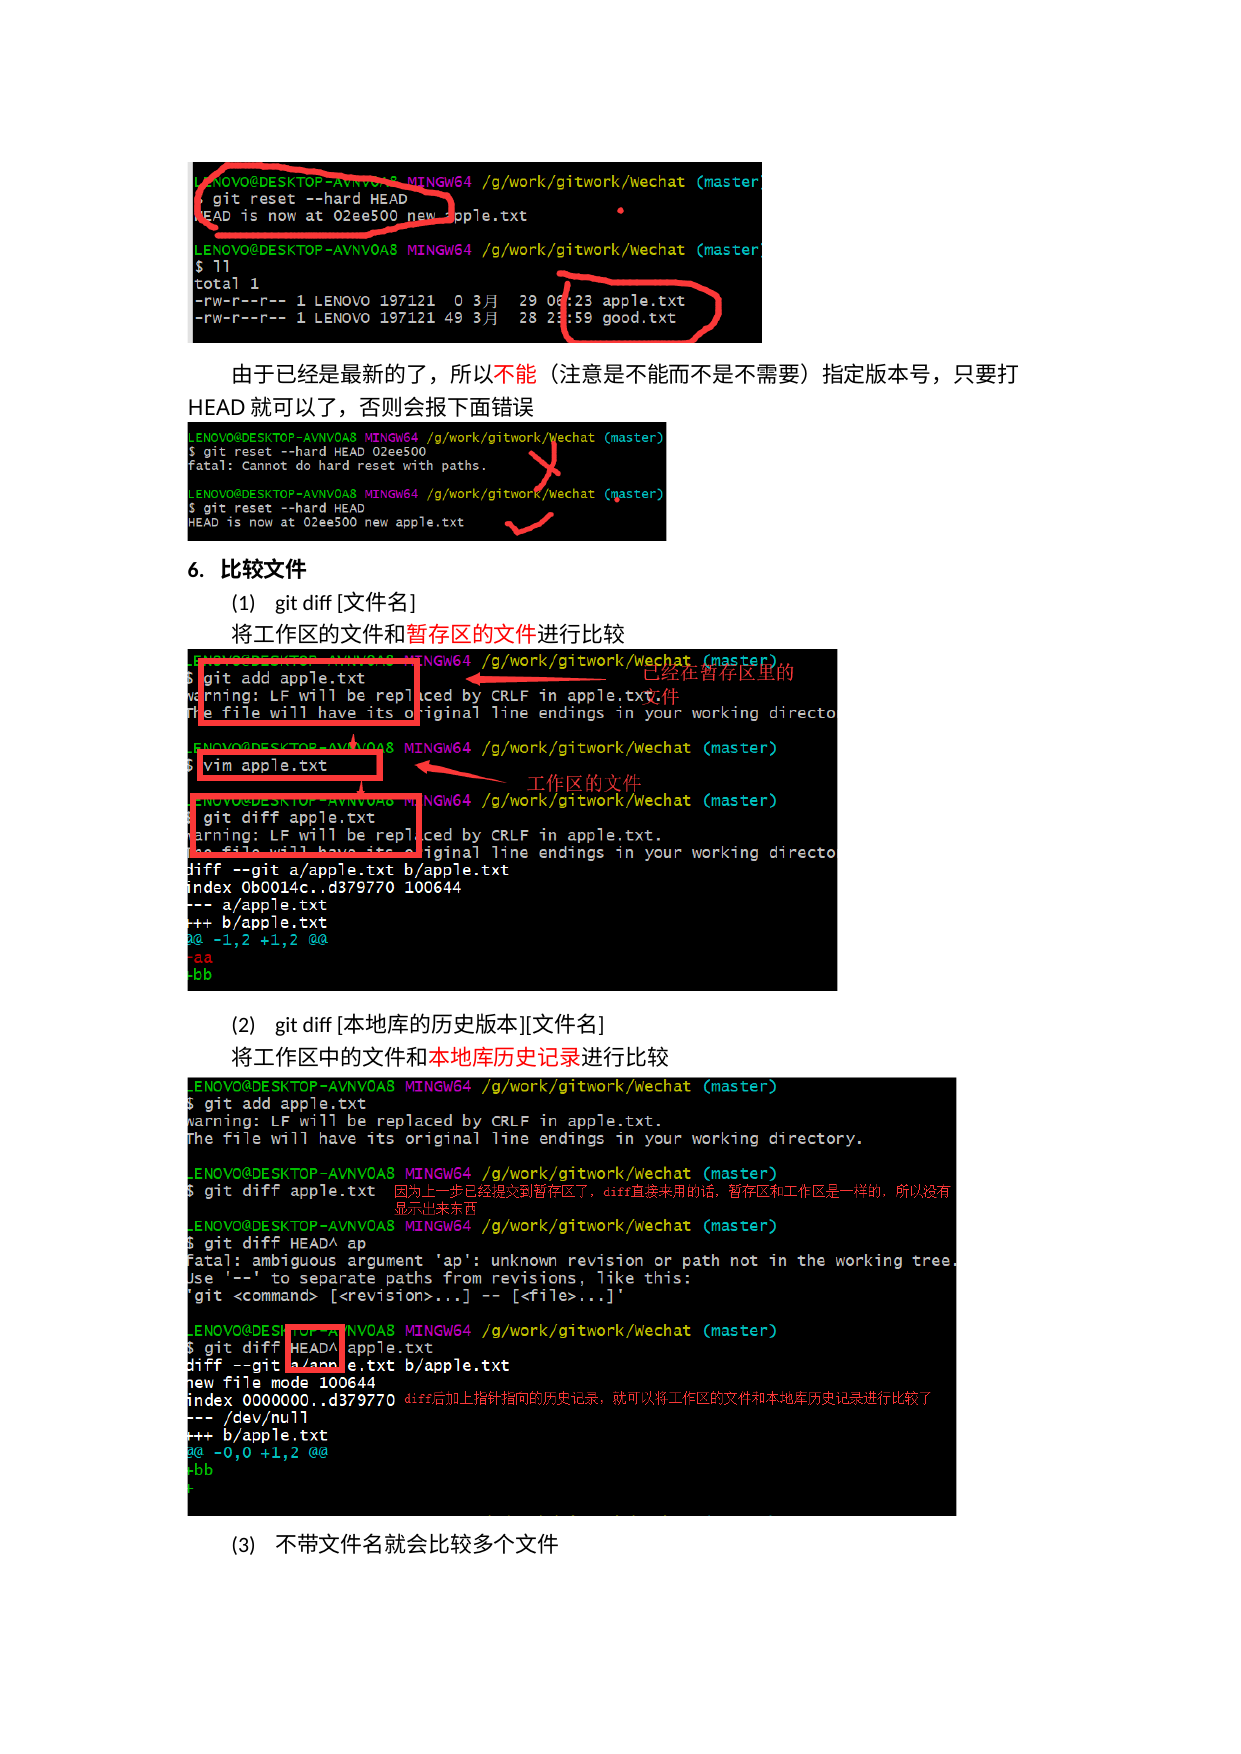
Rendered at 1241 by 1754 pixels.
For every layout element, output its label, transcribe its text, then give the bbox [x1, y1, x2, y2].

picture [187, 162, 762, 343]
picture [187, 649, 838, 991]
list 不带文件名就会比较多个文件 [231, 1527, 1053, 1559]
list 将工作区中的文件和本地库历史记录进行比较 [231, 1039, 1053, 1072]
list git diff [文件名] [231, 584, 1053, 617]
list 比较文件 [187, 552, 1053, 584]
text 由于已经是最新的了，所以不能（注意是不能而不是不需要）指定版本号，只要打HEAD就可以了，否则会报下面错误 [187, 357, 1053, 422]
picture [187, 422, 667, 541]
list git diff [本地库的历史版本][文件名] [231, 1007, 1053, 1039]
picture [187, 1072, 957, 1516]
list 将工作区的文件和暂存区的文件进行比较 [231, 617, 1053, 649]
